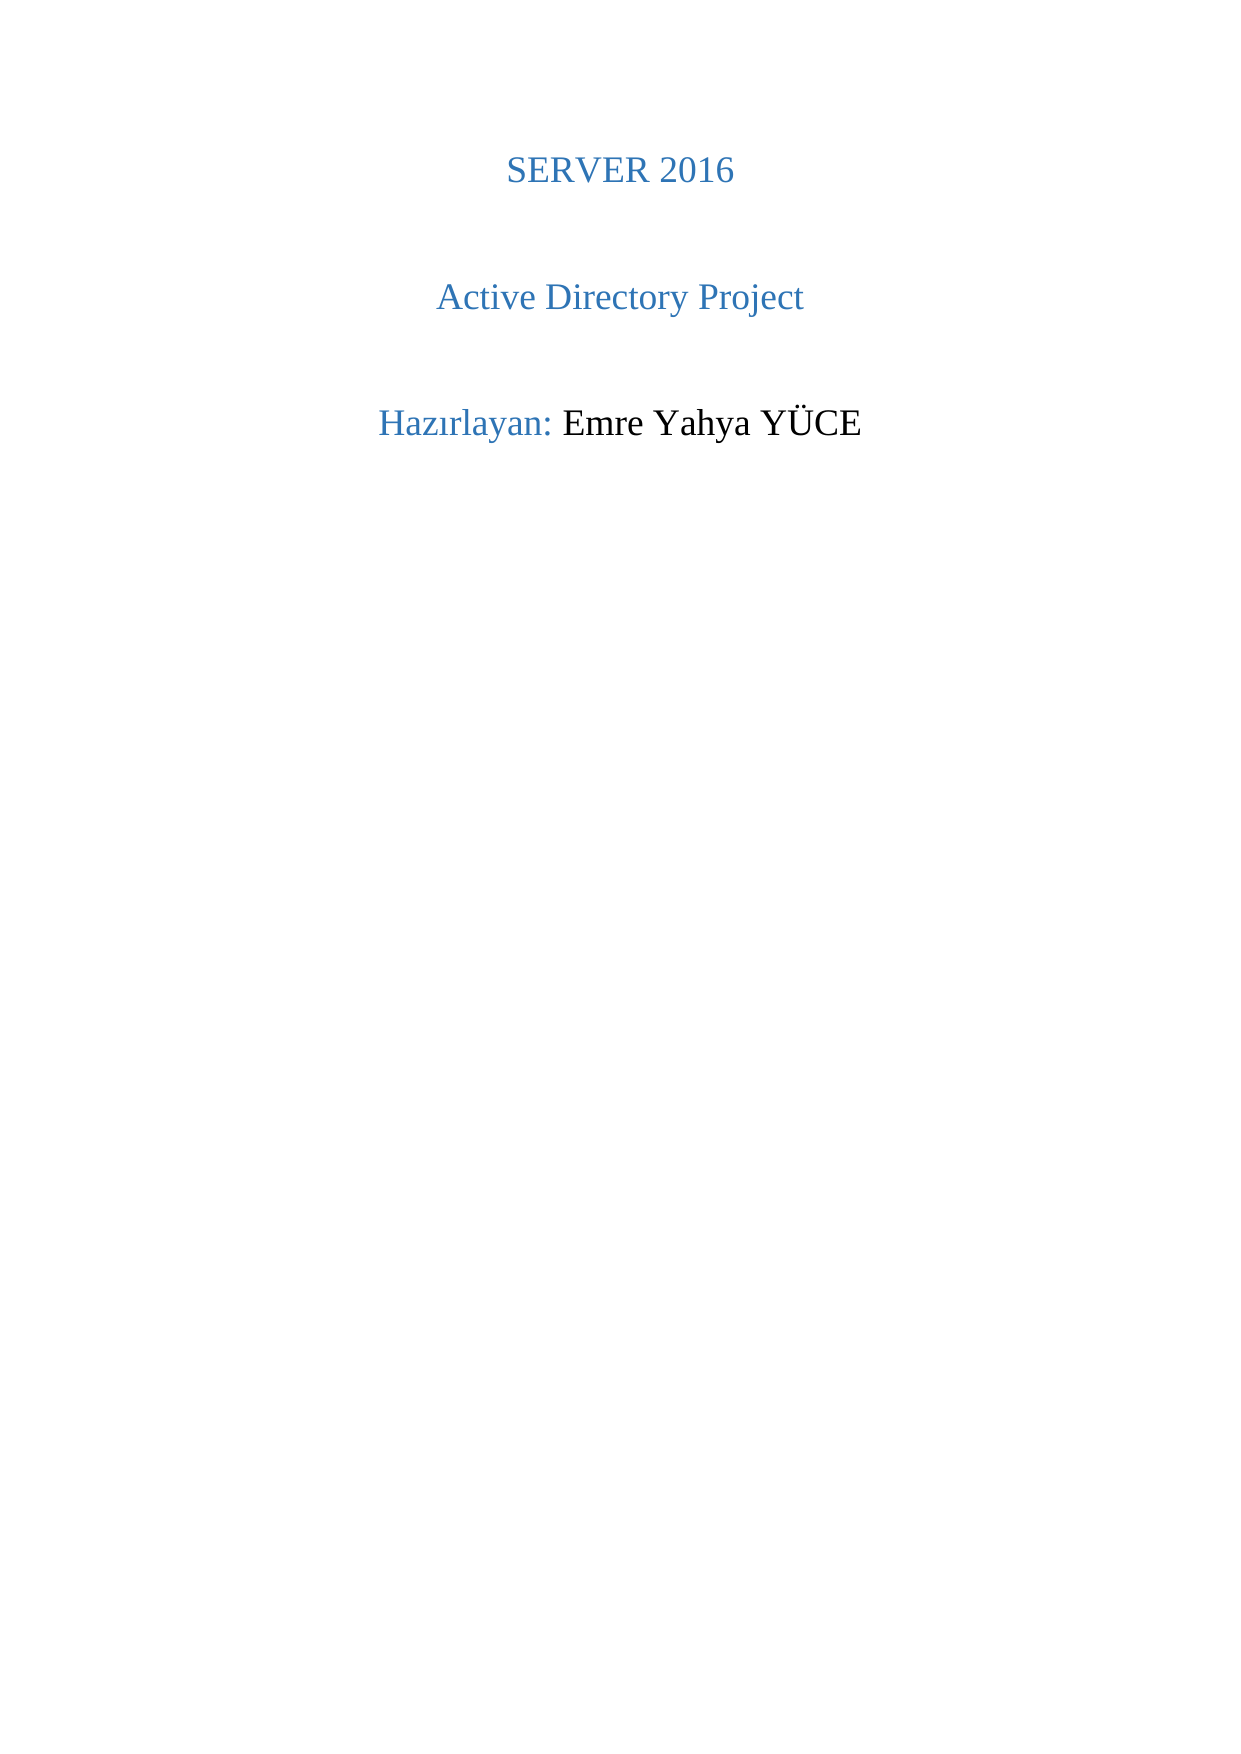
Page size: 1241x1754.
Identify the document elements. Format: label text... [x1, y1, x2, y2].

text SERVER 2016 [148, 148, 1093, 191]
text Active Directory Project [148, 274, 1093, 317]
text Hazırlayan: Emre Yahya YÜCE [148, 401, 1093, 444]
